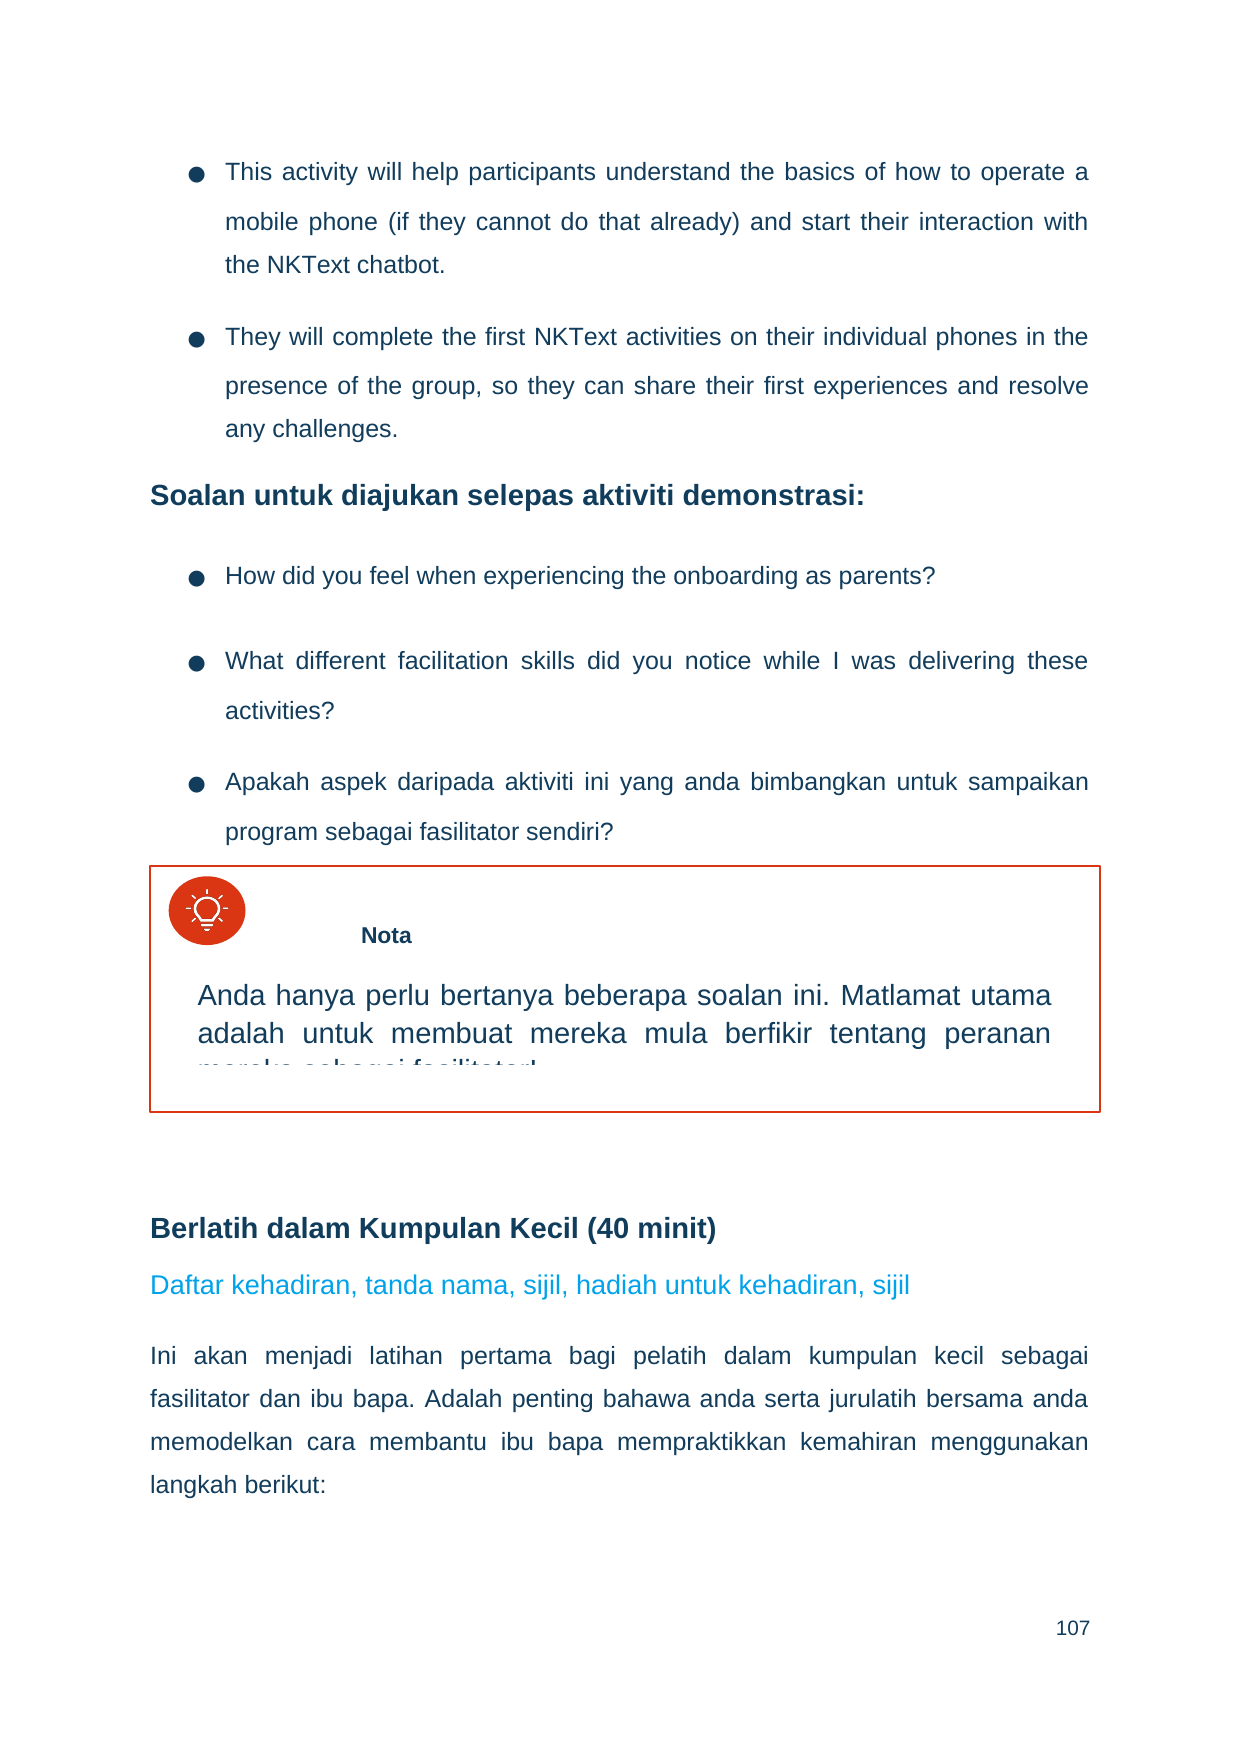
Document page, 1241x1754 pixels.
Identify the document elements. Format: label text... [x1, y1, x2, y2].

list How did you feel when experiencing the onboarding as parents? [187, 554, 1090, 596]
subtitle Soalan untuk diajukan selepas aktiviti demonstrasi: [150, 478, 1090, 512]
list What different facilitation skills did you notice while I was delivering these activities? [187, 638, 1090, 724]
picture [181, 887, 233, 934]
text Ini akan menjadi latihan pertama bagi pelatih dalam kumpulan kecil sebagai fasilitator dan ibu bapa. Adalah penting bahawa anda serta jurulatih bersama anda memodelkan cara membantu ibu bapa mempraktikkan kemahiran menggunakan langkah berikut: [150, 1341, 1090, 1499]
list They will complete the first NKText activities on their individual phones in the presence of the group, so they can share their first experiences and resolve any challenges. [187, 314, 1090, 443]
subtitle Berlatih dalam Kumpulan Kecil (40 minit) [150, 1211, 1090, 1244]
subtitle Daftar kehadiran, tanda nama, sijil, hadiah untuk kehadiran, sijil [150, 1269, 1090, 1301]
list Apakah aspek daripada aktiviti ini yang anda bimbangkan untuk sampaikan program sebagai fasilitator sendiri? [187, 759, 1090, 845]
list This activity will help participants understand the basics of how to operate a mobile phone (if they cannot do that already) and start their interaction with the NKText chatbot. [187, 150, 1090, 279]
